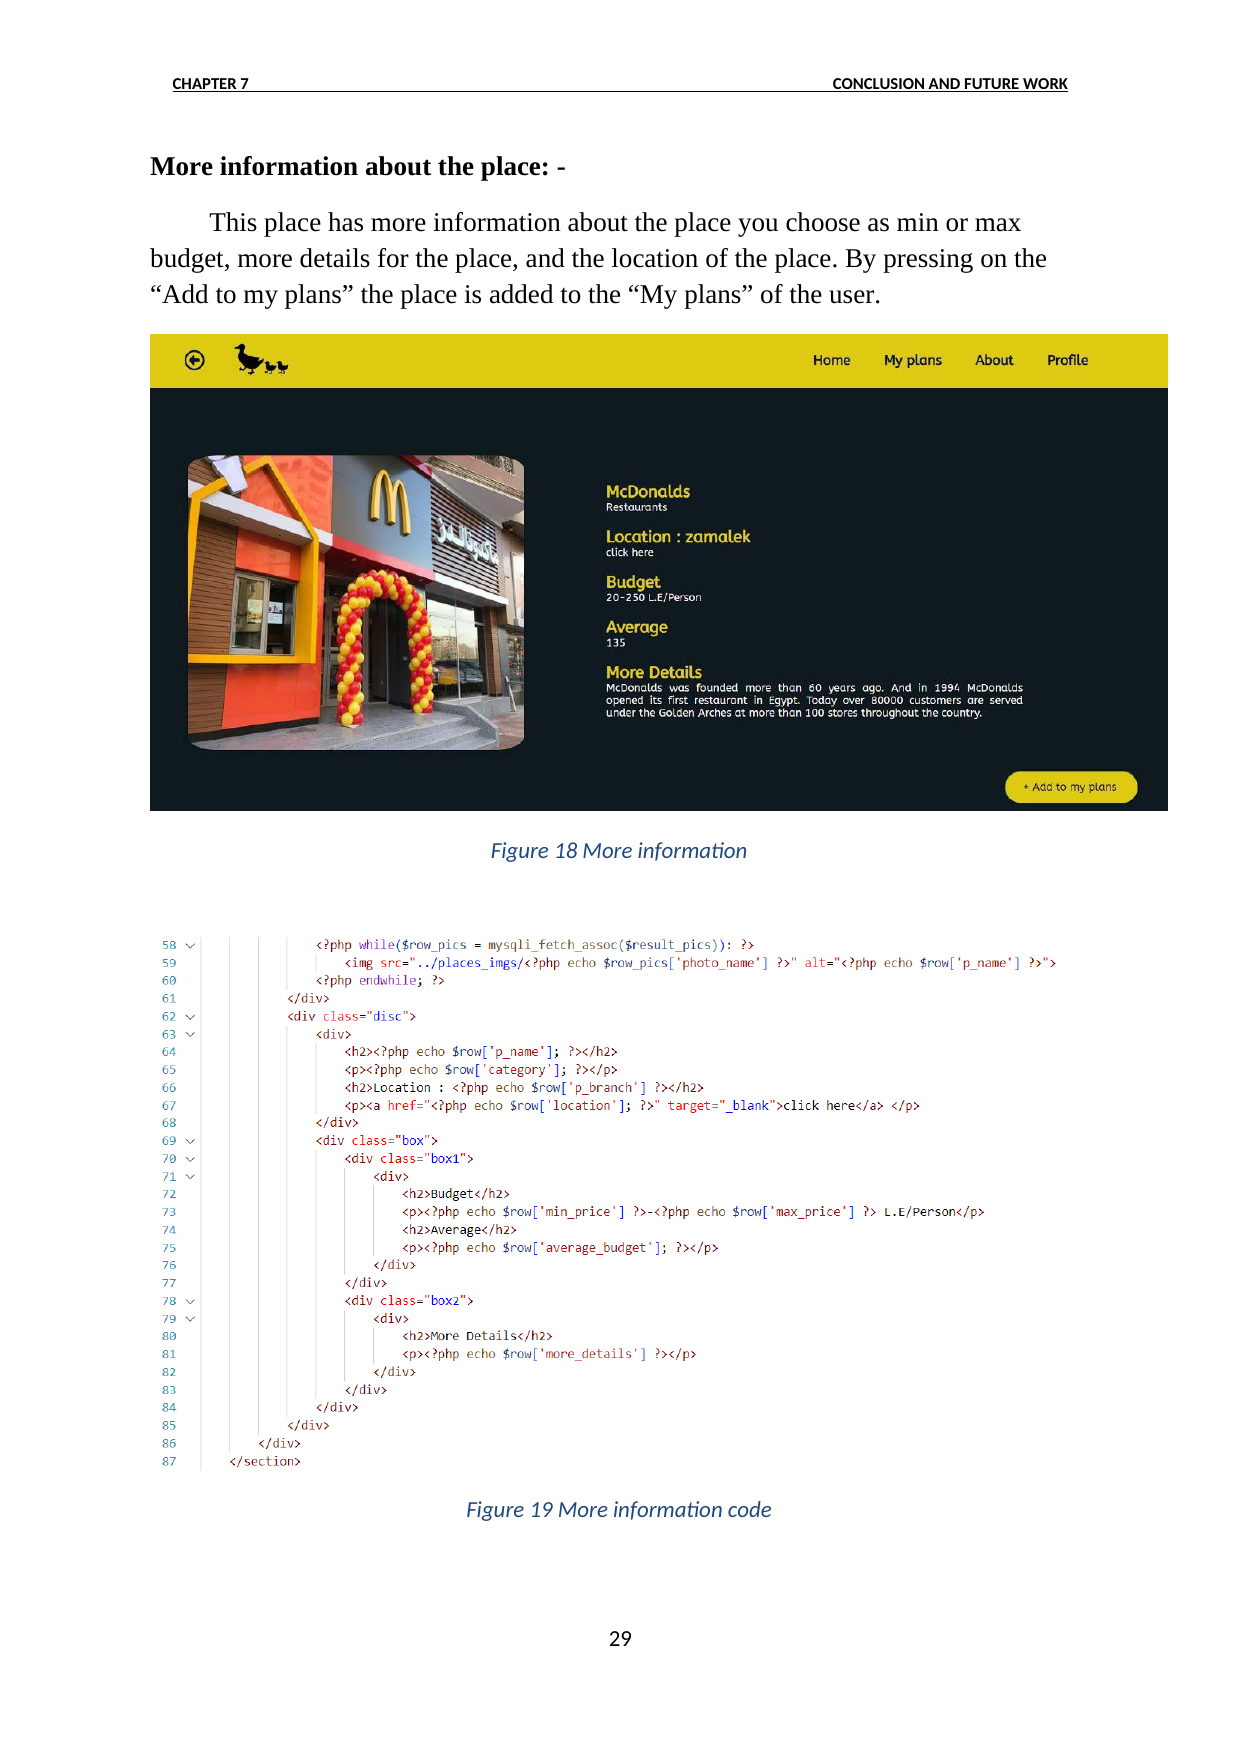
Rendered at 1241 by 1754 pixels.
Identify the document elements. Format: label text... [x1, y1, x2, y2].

text More information about the place: - [150, 150, 1090, 181]
picture [150, 937, 1091, 1471]
picture [150, 334, 1168, 811]
text This place has more information about the place you choose as min or max budget, more details for the place, and the location of the place. By pressing on the “Add to my plans” the place is added to the “My plans” of the user. [150, 207, 1090, 309]
